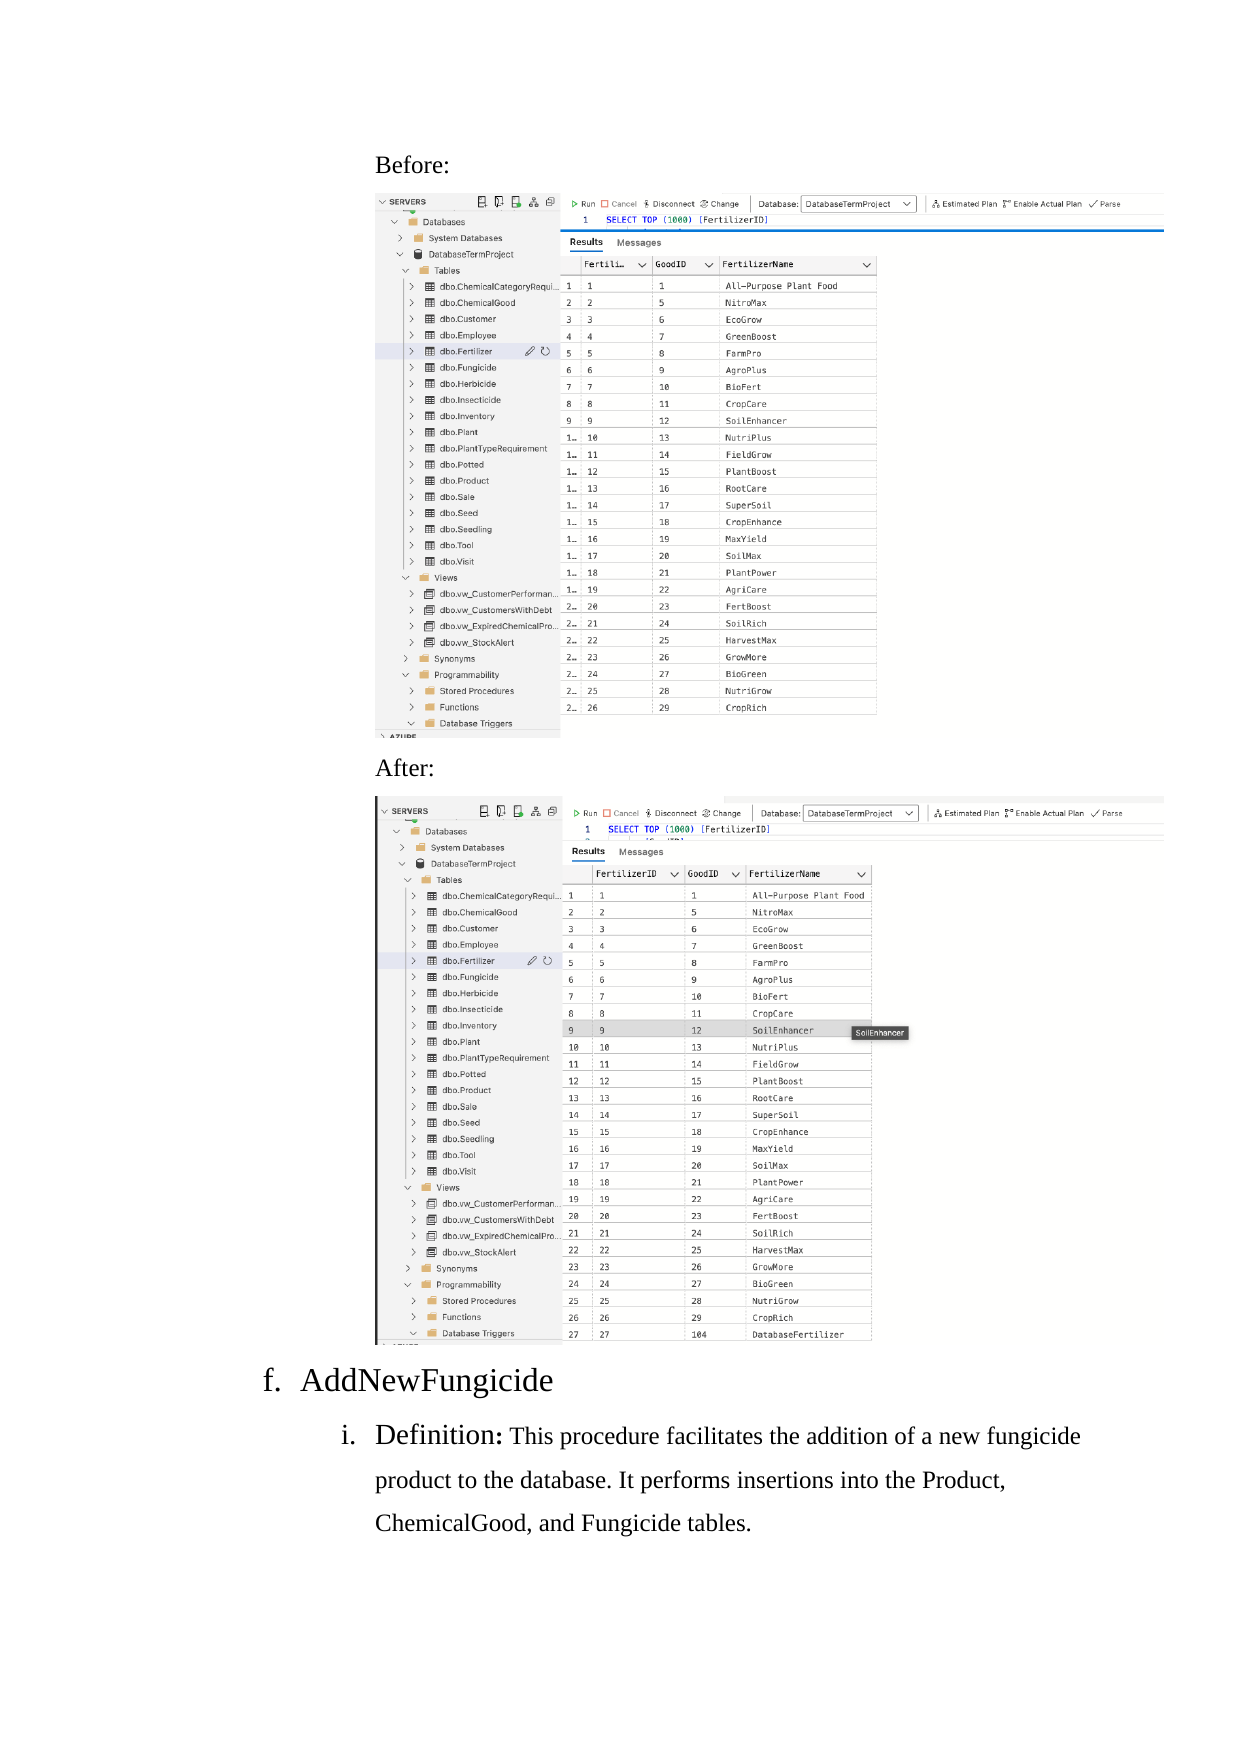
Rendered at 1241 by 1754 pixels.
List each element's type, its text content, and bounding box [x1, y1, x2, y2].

list After: [375, 753, 1090, 782]
list Definition: This procedure facilitates the addition of a new fungicide product to the database. It performs insertions into the Product, ChemicalGood, and Fungicide tables. [356, 1417, 1090, 1537]
list Before: [375, 150, 1090, 179]
list AddNewFungicide [262, 1360, 1090, 1398]
picture [375, 796, 1164, 1345]
picture [375, 193, 1164, 738]
